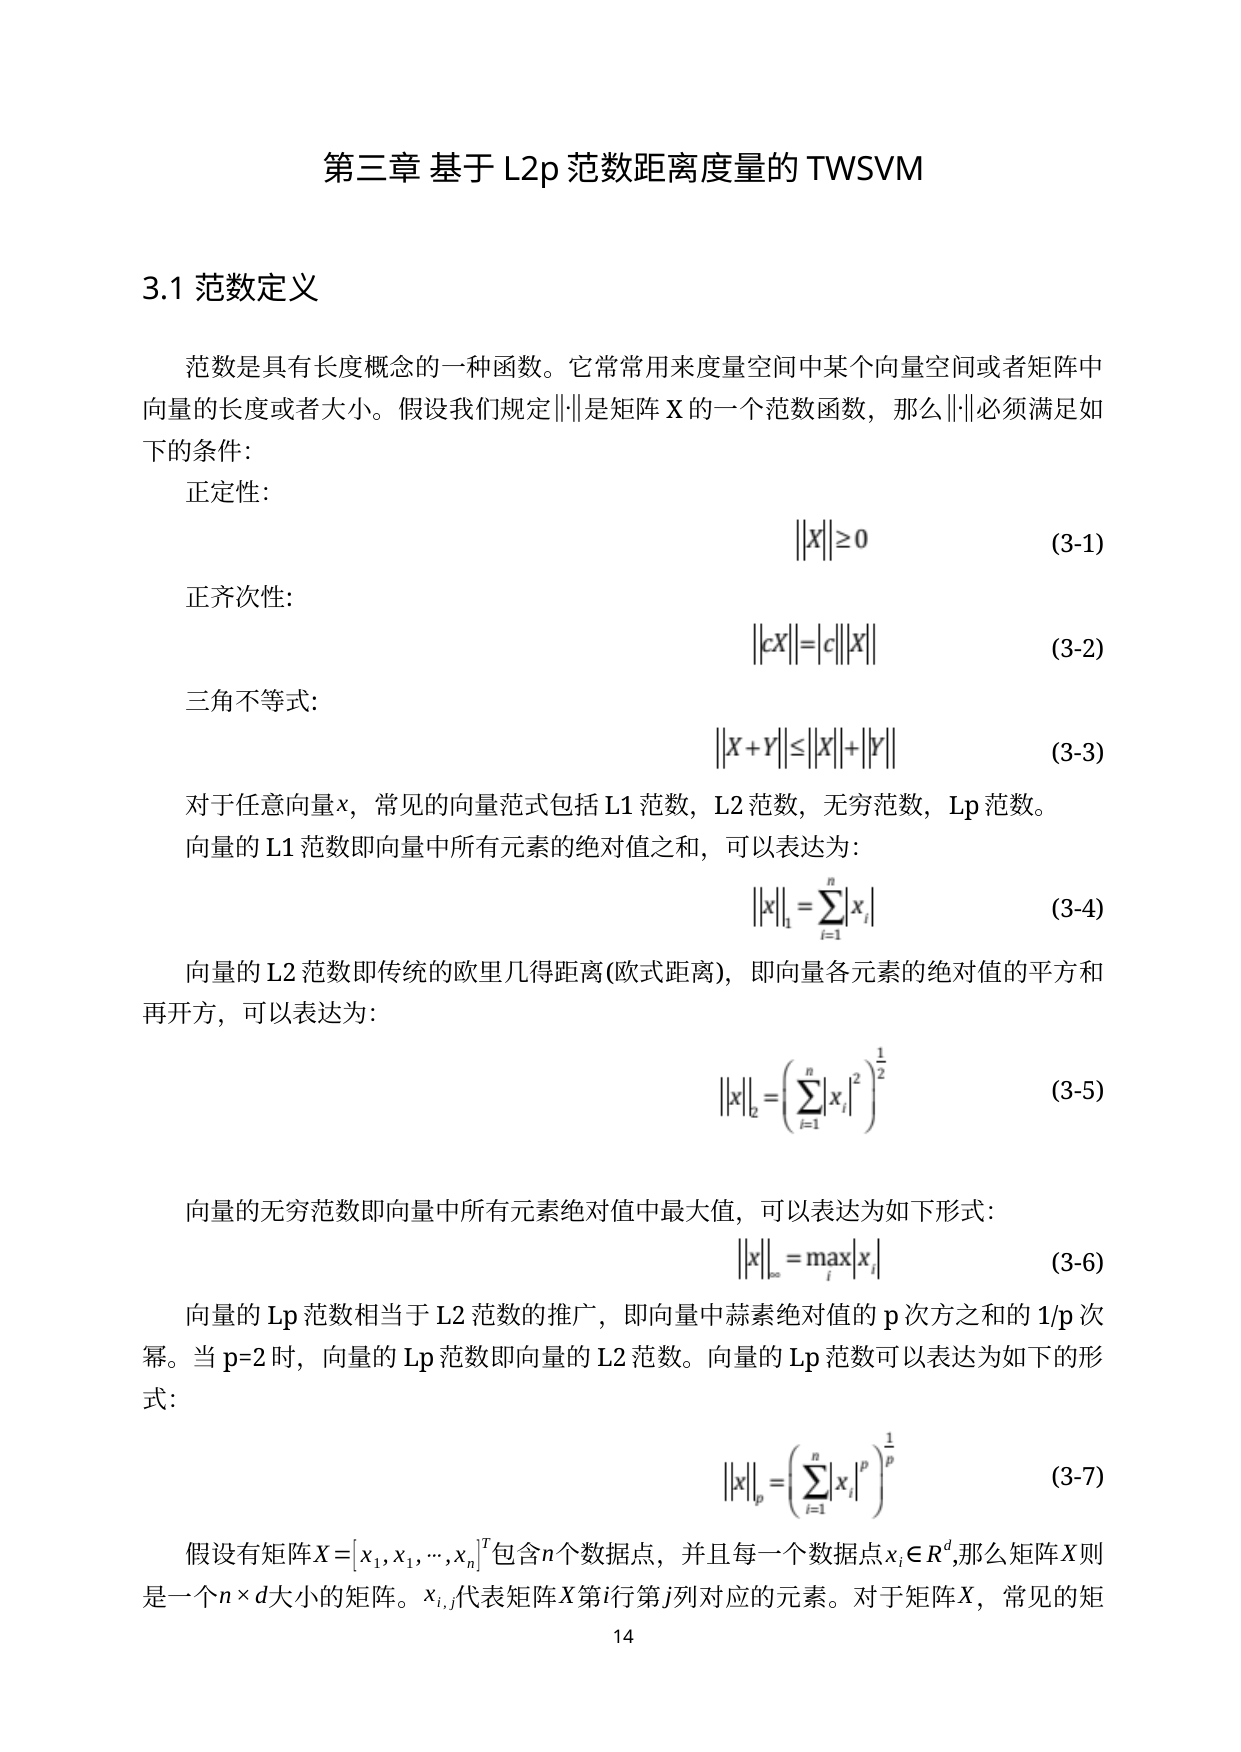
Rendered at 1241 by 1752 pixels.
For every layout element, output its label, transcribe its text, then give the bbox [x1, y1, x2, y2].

text 向量的无穷范数即向量中所有元素绝对值中最大值，可以表达为如下形式： [142, 1189, 1104, 1231]
text 向量的L1范数即向量中所有元素的绝对值之和，可以表达为： [142, 824, 1104, 866]
text 正齐次性: [142, 574, 1104, 616]
text (3-1) [142, 512, 1104, 574]
text 第三章 基于L2p范数距离度量的TWSVM [142, 140, 1104, 192]
text 三角不等式: [142, 679, 1104, 720]
subtitle 3.1 范数定义 [142, 260, 1104, 312]
text (3-2) [142, 616, 1104, 679]
text 对于任意向量，常见的向量范式包括L1范数，L2范数，无穷范数，Lp范数。 [142, 783, 1104, 824]
text (3-3) [142, 720, 1104, 783]
text (3-7) [142, 1418, 1104, 1533]
text 范数是具有长度概念的一种函数。它常常用来度量空间中某个向量空间或者矩阵中向量的长度或者大小。假设我们规定是矩阵X的一个范数函数，那么必须满足如下的条件： [142, 345, 1104, 470]
text 正定性： [142, 470, 1104, 512]
text (3-6) [142, 1231, 1104, 1293]
text 向量的L2范数即传统的欧里几得距离(欧式距离)，即向量各元素的绝对值的平方和再开方，可以表达为： [142, 949, 1104, 1033]
text (3-4) [142, 866, 1104, 949]
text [142, 1533, 1104, 1616]
text 向量的Lp范数相当于L2范数的推广，即向量中蒜素绝对值的p次方之和的1/p次幂。当p=2时，向量的Lp范数即向量的L2范数。向量的Lp范数可以表达为如下的形式： [142, 1293, 1104, 1418]
text (3-5) [142, 1033, 1104, 1147]
